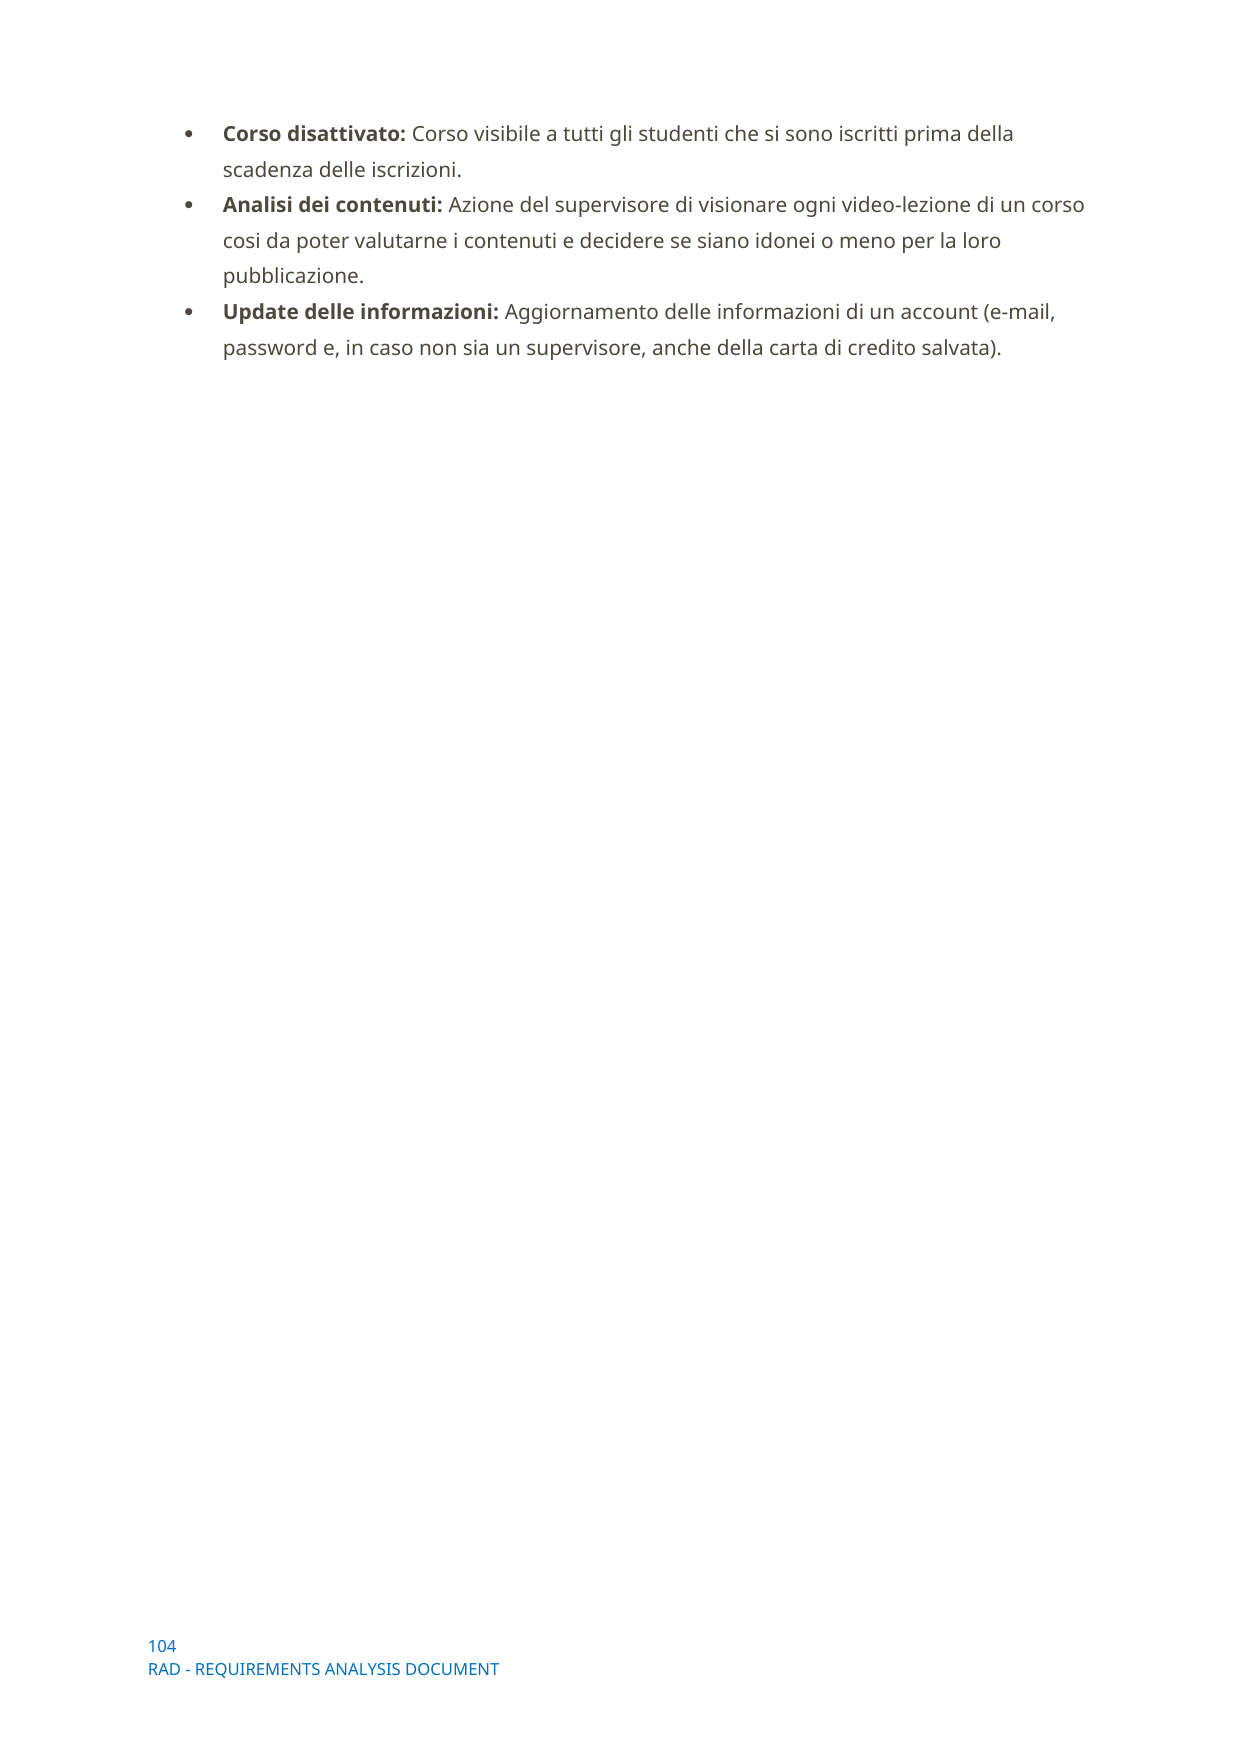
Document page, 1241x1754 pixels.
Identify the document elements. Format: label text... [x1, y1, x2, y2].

list Update delle informazioni: Aggiornamento delle informazioni di un account (e-mail, password e, in caso non sia un supervisore, anche della carta di credito salvata). [185, 297, 1092, 361]
list Analisi dei contenuti: Azione del supervisore di visionare ogni video-lezione di un corso cosi da poter valutarne i contenuti e decidere se siano idonei o meno per la loro pubblicazione. [185, 191, 1092, 290]
list Corso disattivato: Corso visibile a tutti gli studenti che si sono iscritti prima della scadenza delle iscrizioni. [185, 119, 1092, 183]
